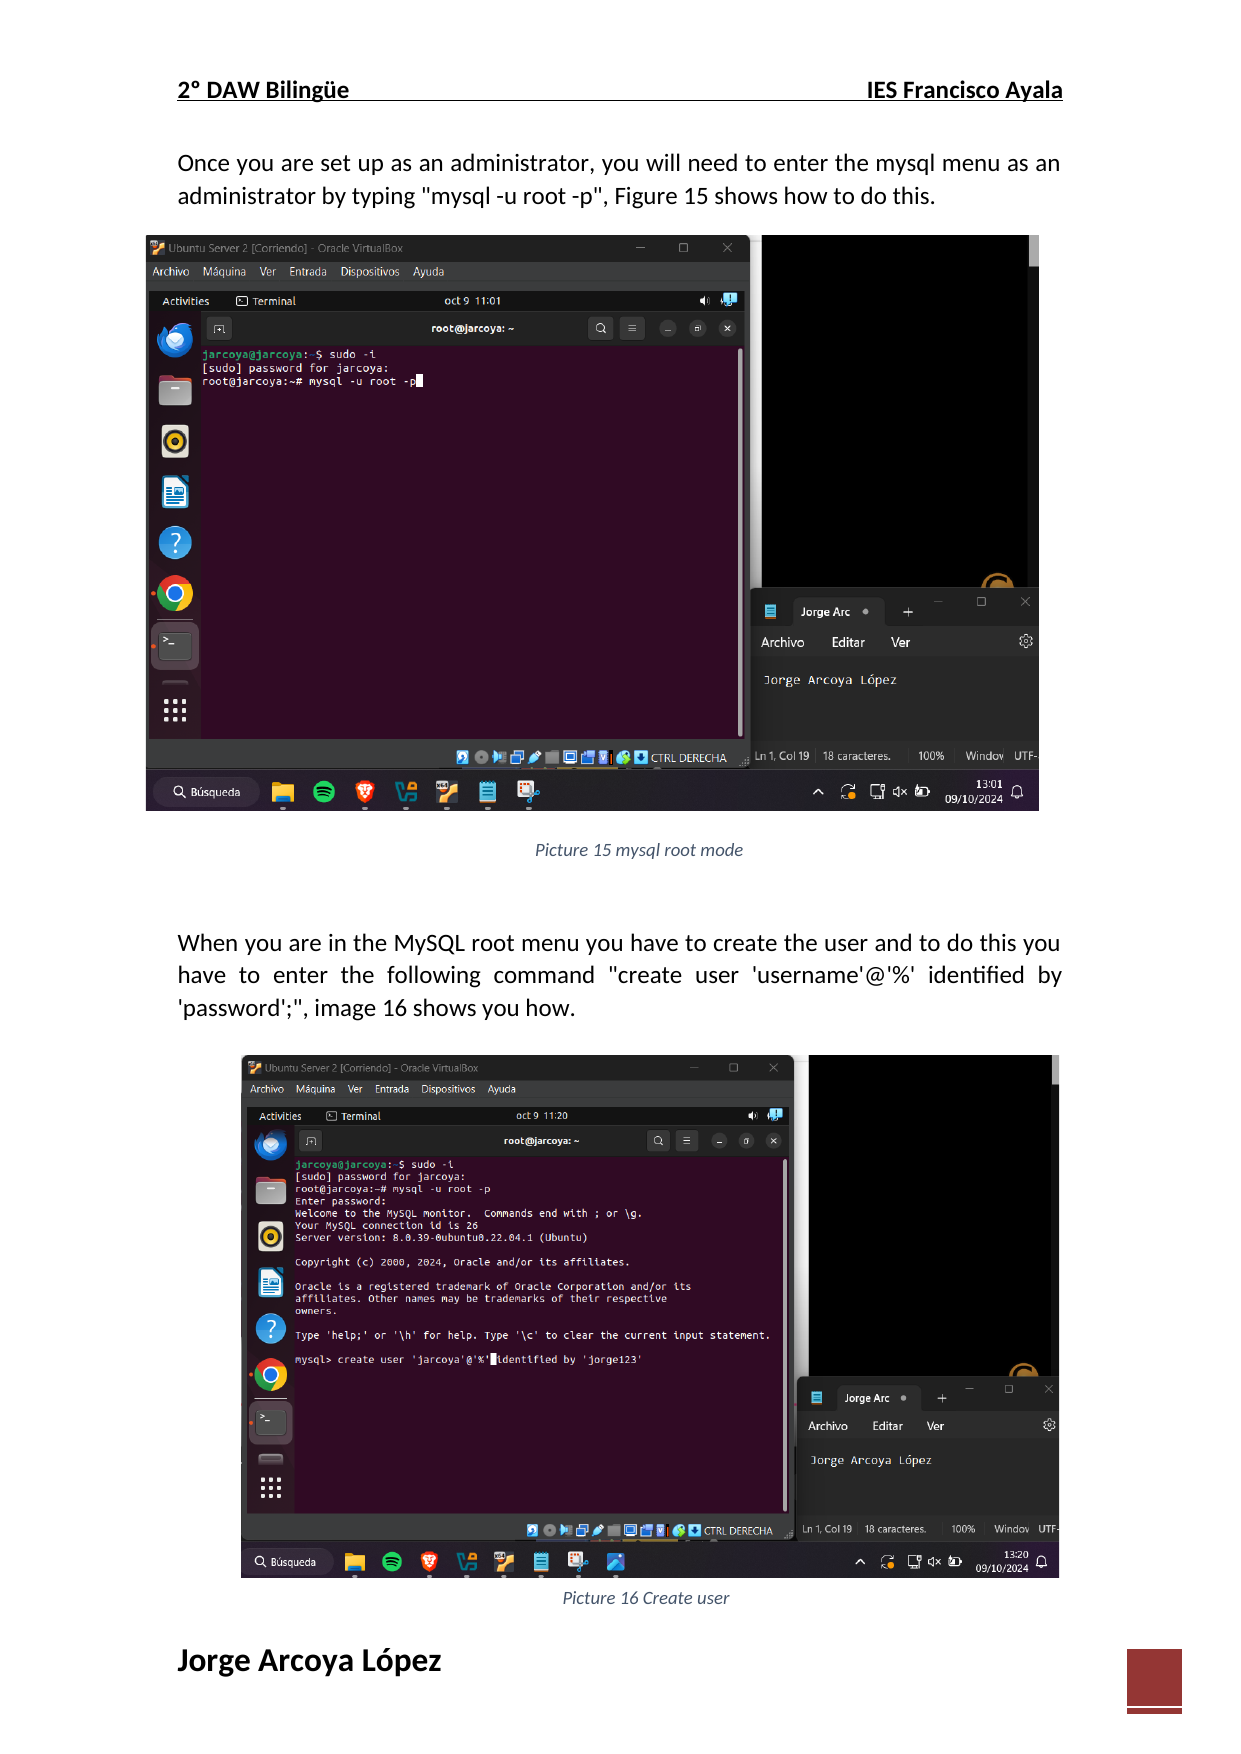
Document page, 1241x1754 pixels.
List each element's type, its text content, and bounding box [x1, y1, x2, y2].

text Once you are set up as an administrator, you will need to enter the mysql menu as an administrator by typing "mysql -u root -p", Figure 15 shows how to do this. [177, 148, 1063, 211]
picture [240, 1057, 1059, 1579]
picture [145, 235, 1038, 811]
